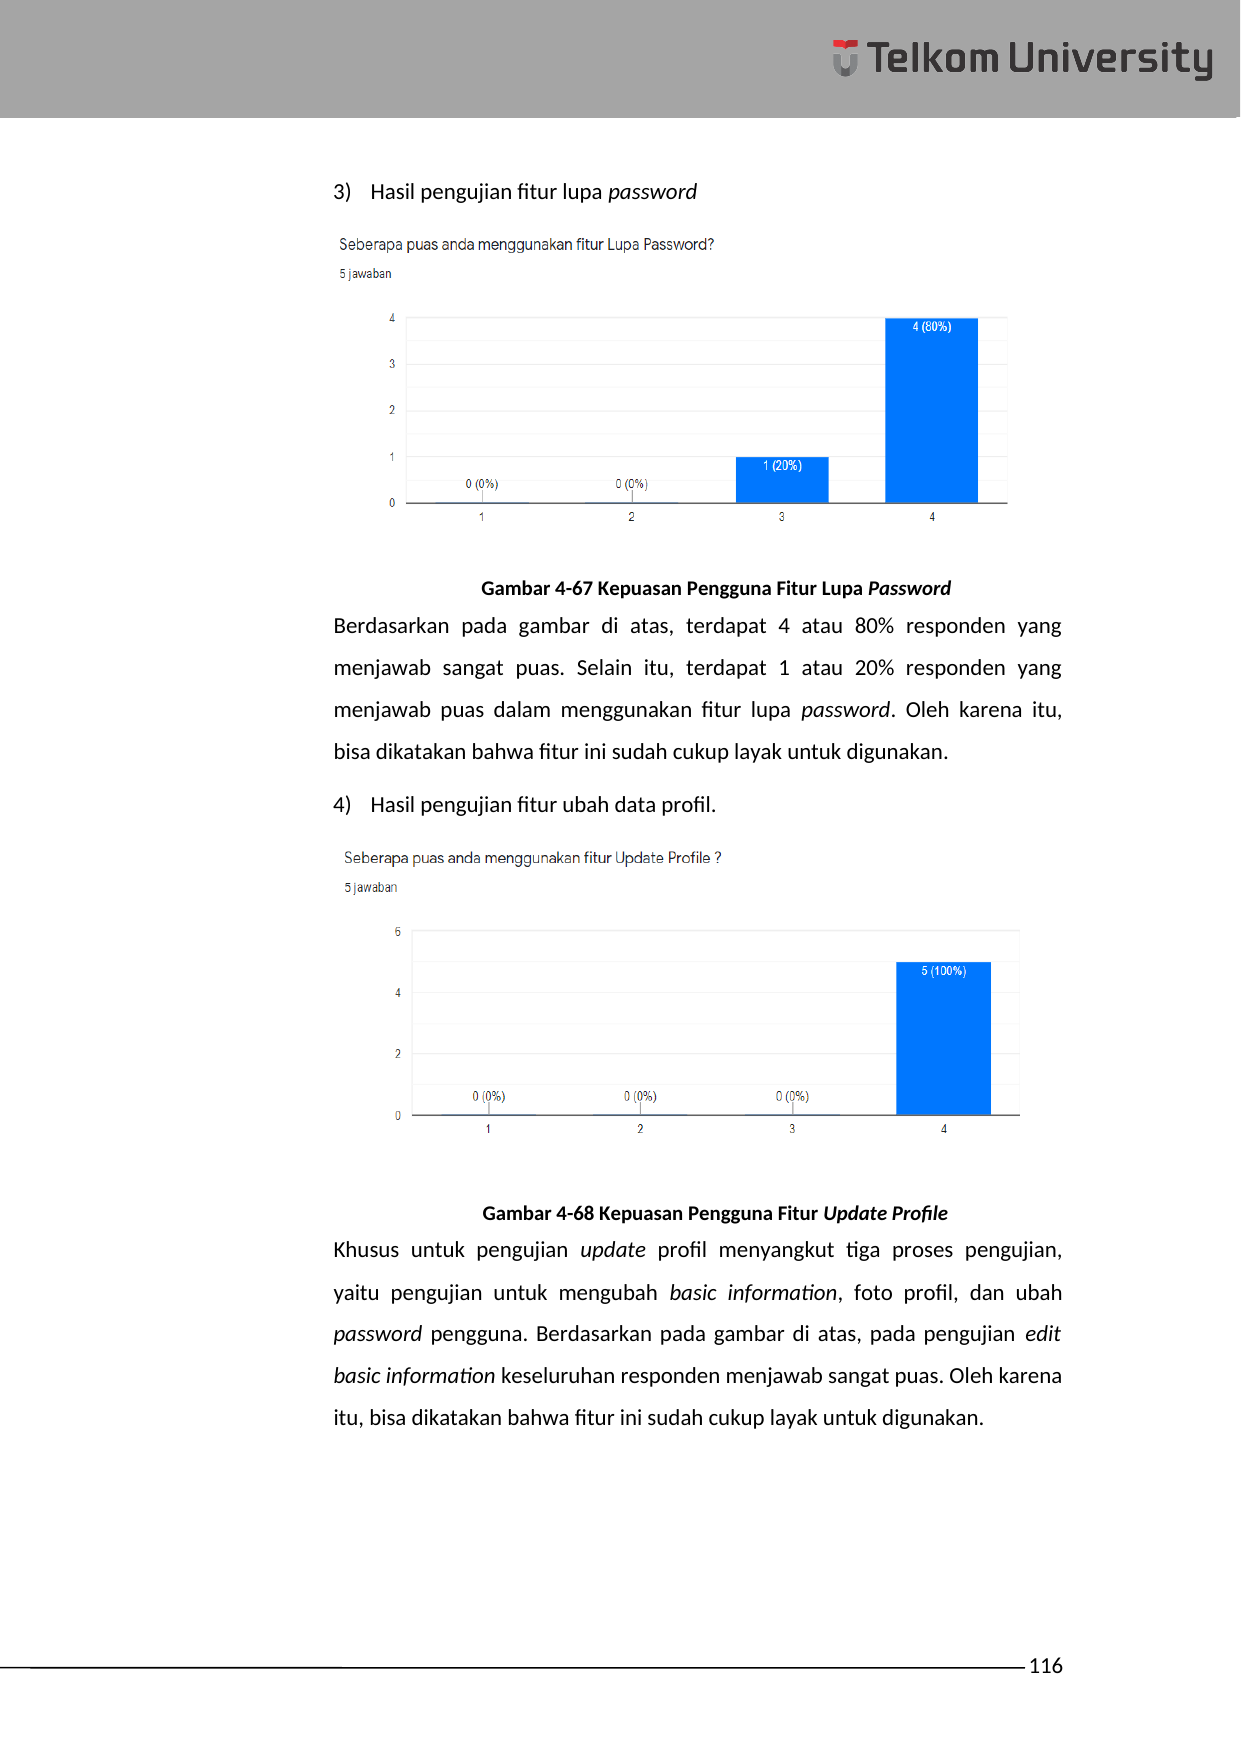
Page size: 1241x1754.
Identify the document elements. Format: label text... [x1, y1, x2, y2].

list Hasil pengujian fitur ubah data profil. [333, 790, 1063, 818]
picture [332, 842, 1024, 1176]
text Berdasarkan pada gambar di atas, terdapat 4 atau 80% responden yang menjawab sangat puas. Selain itu, terdapat 1 atau 20% responden yang menjawab puas dalam menggunakan fitur lupa password. Oleh karena itu, bisa dikatakan bahwa fitur ini sudah cukup layak untuk digunakan. [333, 611, 1063, 765]
picture [332, 229, 1012, 552]
list Hasil pengujian fitur lupa password [333, 177, 1063, 205]
text Gambar 4-24 Kepuasan Pengguna Fitur Update Profile [369, 1200, 1063, 1225]
text Gambar 4-23 Kepuasan Pengguna Fitur Lupa Password [371, 576, 1063, 601]
text Khusus untuk pengujian update profil menyangkut tiga proses pengujian, yaitu pengujian untuk mengubah basic information, foto profil, dan ubah password pengguna. Berdasarkan pada gambar di atas, pada pengujian edit basic information keseluruhan responden menjawab sangat puas. Oleh karena itu, bisa dikatakan bahwa fitur ini sudah cukup layak untuk digunakan. [333, 1236, 1063, 1432]
picture [833, 40, 1213, 81]
